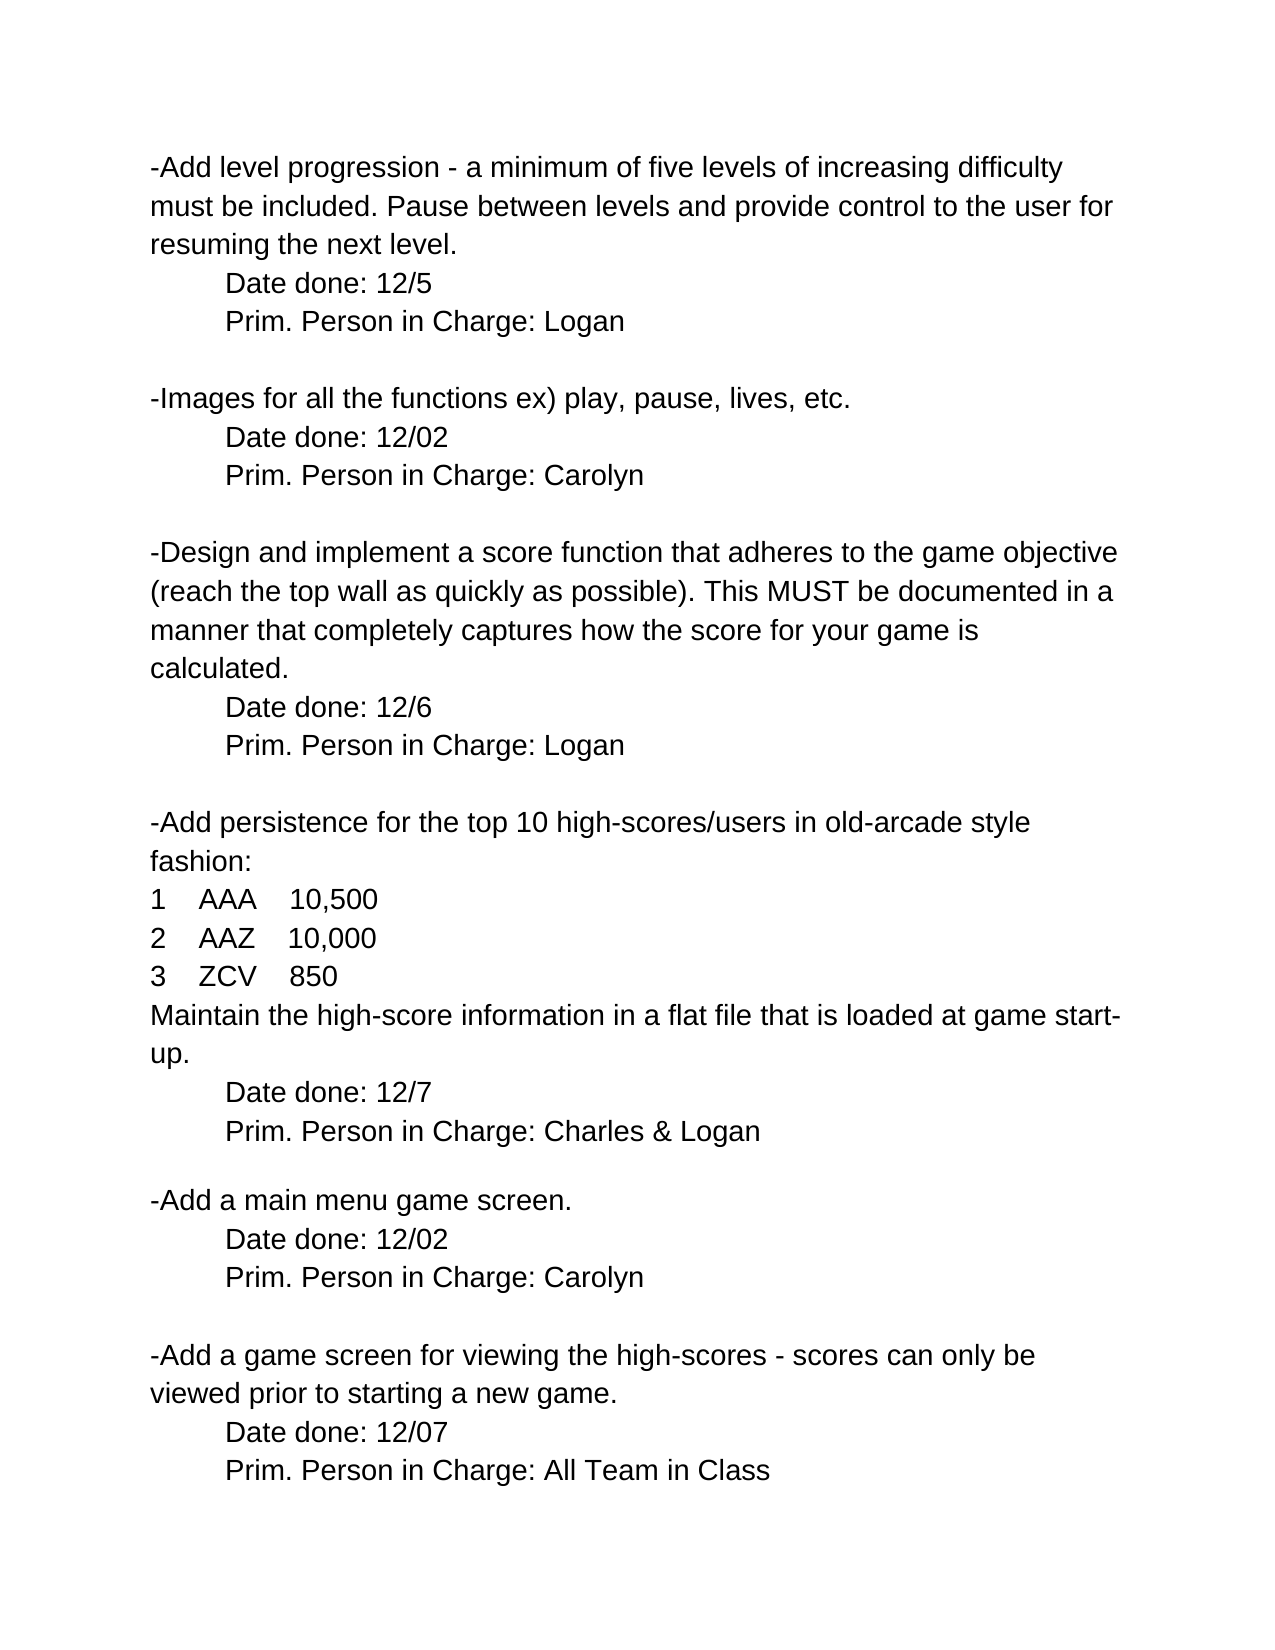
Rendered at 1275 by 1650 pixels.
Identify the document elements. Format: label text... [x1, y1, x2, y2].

text -Add a main menu game screen. [150, 1183, 1125, 1217]
text Prim. Person in Charge: Carolyn [150, 1261, 1125, 1294]
text manner that completely captures how the score for your game is calculated. [150, 612, 1125, 684]
text Prim. Person in Charge: Carolyn [150, 458, 1125, 492]
text 1 AAA 10,500 [150, 882, 1125, 916]
text Date done: 12/7 [150, 1075, 1125, 1108]
text 3 ZCV 850 [150, 959, 1125, 993]
text Date done: 12/6 [150, 689, 1125, 723]
text Date done: 12/07 [150, 1415, 1125, 1448]
text Maintain the high-score information in a flat file that is loaded at game start-up. [150, 998, 1125, 1070]
text Prim. Person in Charge: Logan [150, 728, 1125, 762]
text Prim. Person in Charge: All Team in Class [150, 1453, 1125, 1487]
text -Add persistence for the top 10 high-scores/users in old-arcade style fashion: [150, 805, 1125, 877]
text -Add a game screen for viewing the high-scores - scores can only be viewed prior to starting a new game. [150, 1338, 1125, 1410]
text 2 AAZ 10,000 [150, 921, 1125, 954]
text Date done: 12/02 [150, 420, 1125, 453]
text Date done: 12/02 [150, 1222, 1125, 1256]
text -Add level progression - a minimum of five levels of increasing difficulty must be included. Pause between levels and provide control to the user for resuming the next level. [150, 150, 1125, 261]
text Prim. Person in Charge: Charles & Logan [150, 1113, 1125, 1147]
text -Images for all the functions ex) play, pause, lives, etc. [150, 381, 1125, 415]
text Date done: 12/5 [150, 266, 1125, 299]
text -Design and implement a score function that adheres to the game objective [150, 535, 1125, 569]
text Prim. Person in Charge: Logan [150, 304, 1125, 338]
text (reach the top wall as quickly as possible). This MUST be documented in a [150, 574, 1125, 607]
